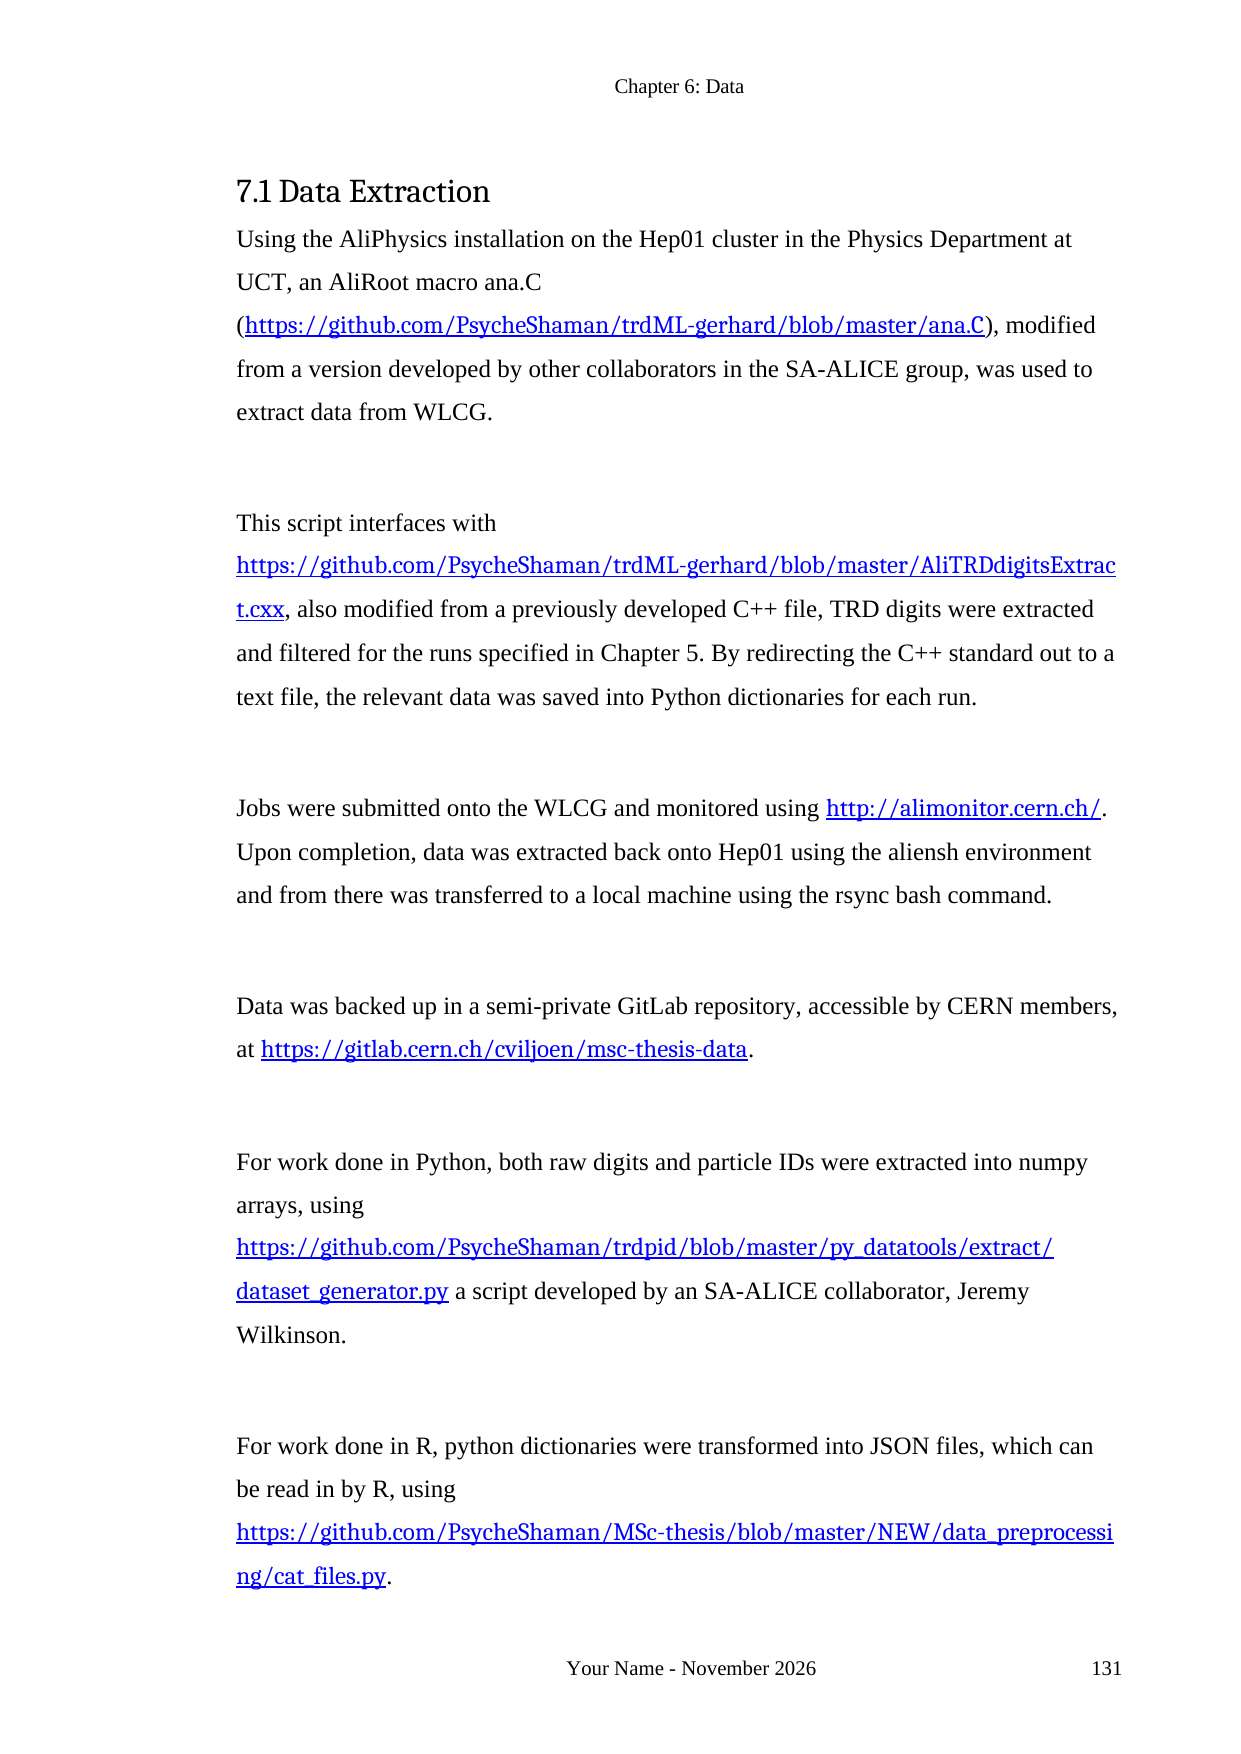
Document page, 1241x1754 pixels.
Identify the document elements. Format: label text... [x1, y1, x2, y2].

text This script interfaces with https://github.com/PsycheShaman/trdML-gerhard/blob/master/AliTRDdigitsExtract.cxx, also modified from a previously developed C++ file, TRD digits were extracted and filtered for the runs specified in Chapter 5. By redirecting the C++ standard out to a text file, the relevant data was saved into Python dictionaries for each run. [236, 508, 1122, 710]
text For work done in R, python dictionaries were transformed into JSON files, which can be read in by R, using https://github.com/PsycheShaman/MSc-thesis/blob/master/NEW/data_preprocessing/cat_files.py. [236, 1431, 1122, 1590]
text Jobs were submitted onto the WLCG and monitored using http://alimonitor.cern.ch/. Upon completion, data was extracted back onto Hep01 using the aliensh environment and from there was transferred to a local machine using the rsync bash command. [236, 793, 1122, 909]
text Using the AliPhysics installation on the Hep01 cluster in the Physics Department at UCT, an AliRoot macro ana.C (https://github.com/PsycheShaman/trdML-gerhard/blob/master/ana.C), modified from a version developed by other collaborators in the SA-ALICE group, was used to extract data from WLCG. [236, 224, 1122, 426]
text Data was backed up in a semi-private GitLab repository, accessible by CERN members, at https://gitlab.cern.ch/cviljoen/msc-thesis-data. [236, 991, 1122, 1064]
text For work done in Python, both raw digits and particle IDs were extracted into numpy arrays, using https://github.com/PsycheShaman/trdpid/blob/master/py_datatools/extract/dataset_generator.py a script developed by an SA-ALICE collaborator, Jeremy Wilkinson. [236, 1147, 1122, 1349]
subtitle Data Extraction [236, 173, 1122, 211]
